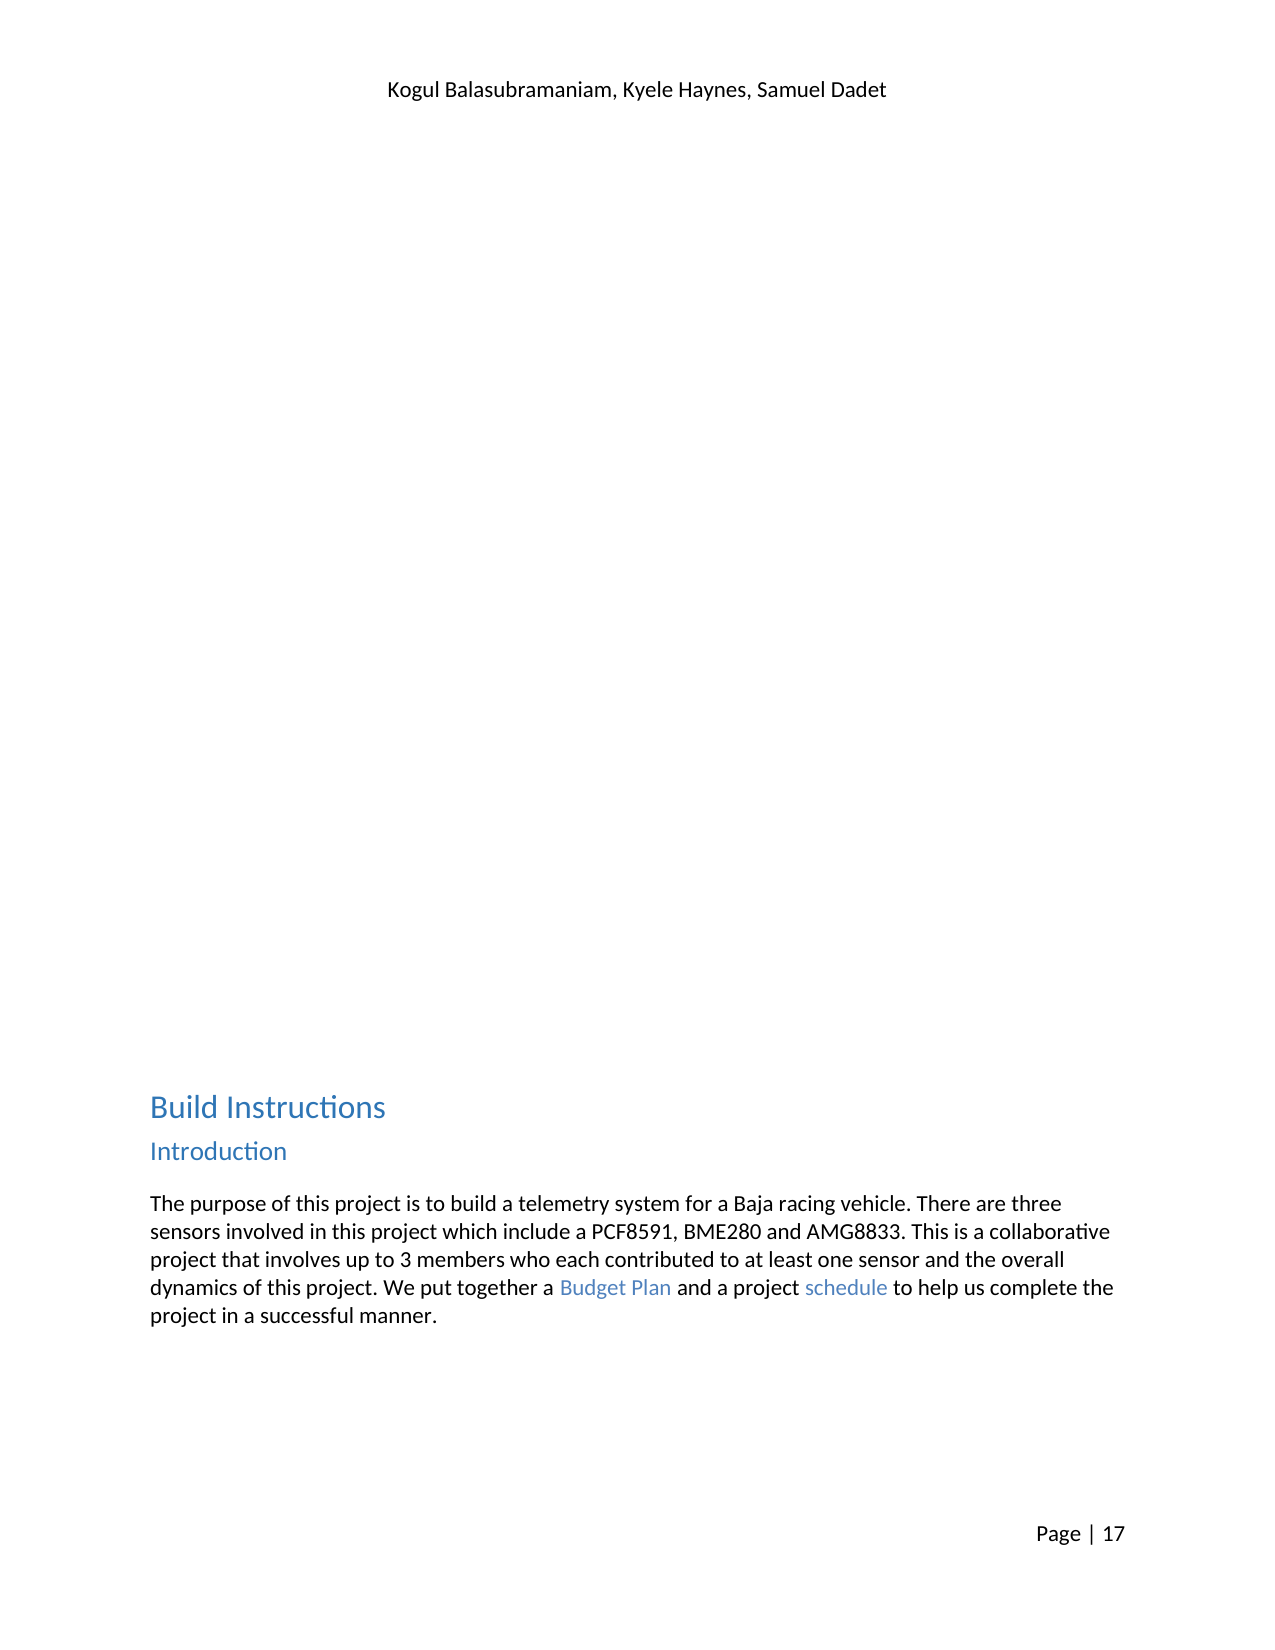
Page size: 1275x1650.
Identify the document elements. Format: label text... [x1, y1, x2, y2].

subtitle Build Instructions [150, 1086, 1125, 1127]
text The purpose of this project is to build a telemetry system for a Baja racing vehicle. There are three sensors involved in this project which include a PCF8591, BME280 and AMG8833. This is a collaborative project that involves up to 3 members who each contributed to at least one sensor and the overall dynamics of this project. We put together a Budget Plan and a project schedule to help us complete the project in a successful manner. [150, 1189, 1125, 1329]
subtitle Introduction [150, 1134, 1125, 1167]
